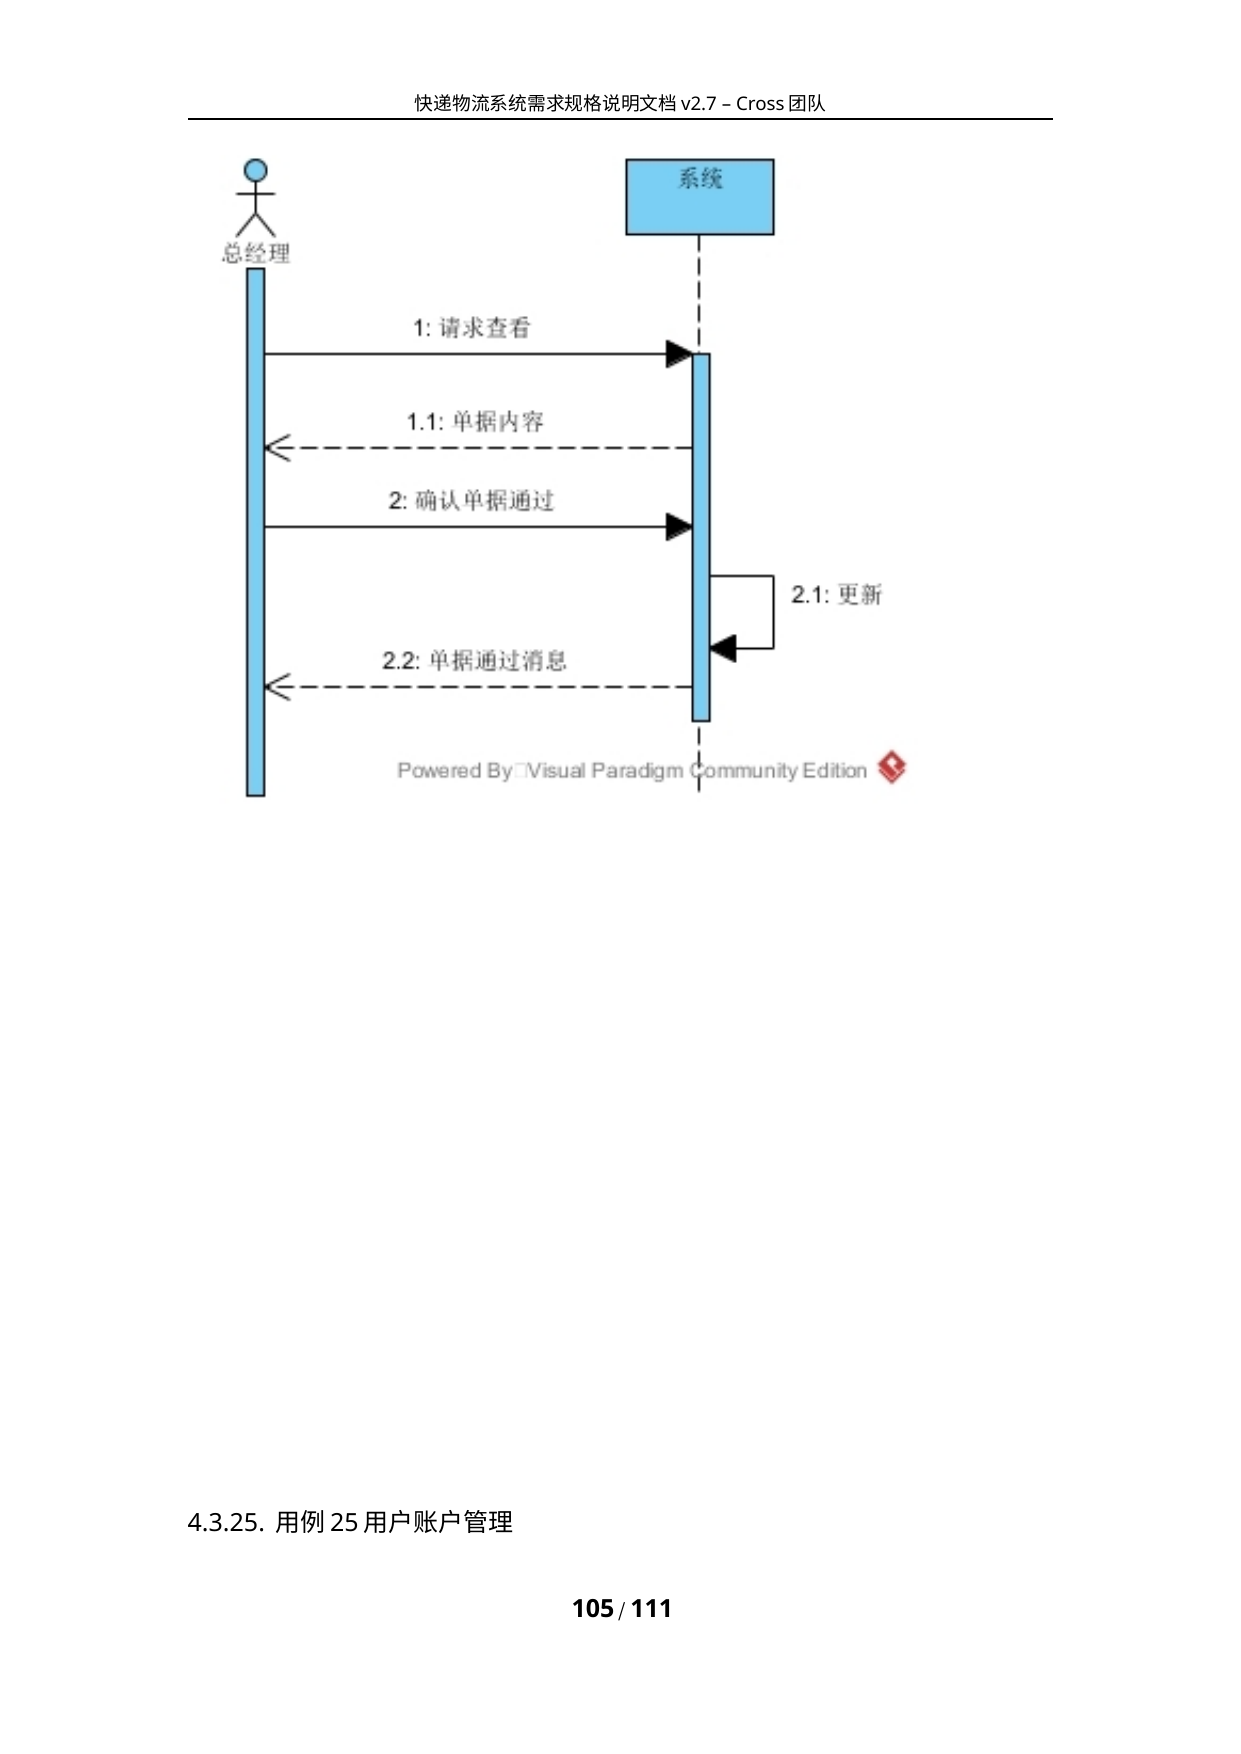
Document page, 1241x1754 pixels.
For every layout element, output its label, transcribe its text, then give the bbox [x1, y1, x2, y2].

picture [187, 155, 918, 806]
text 用例25用户账户管理 [187, 1488, 1053, 1553]
